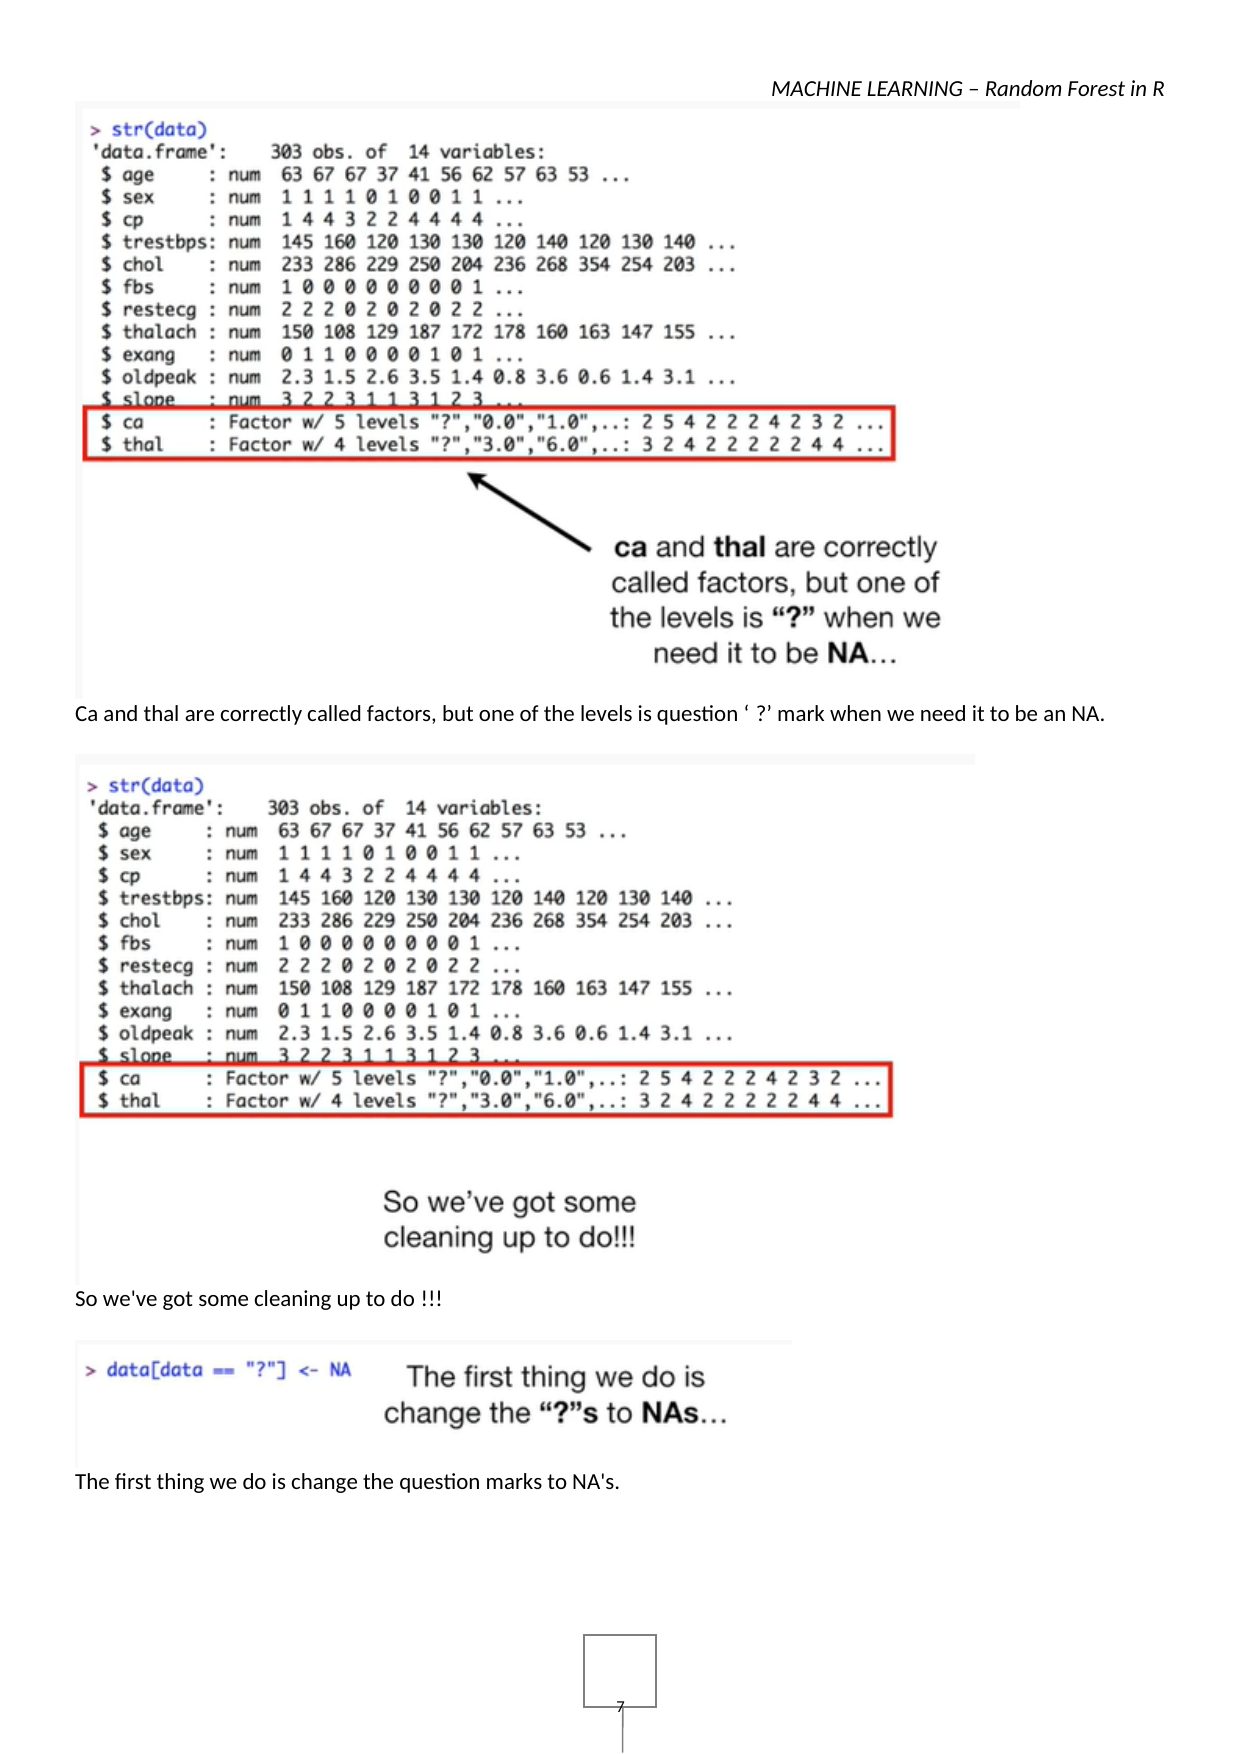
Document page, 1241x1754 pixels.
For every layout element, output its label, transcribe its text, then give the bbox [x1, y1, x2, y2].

text So we've got some cleaning up to do !!! [75, 1284, 1165, 1313]
picture [75, 1340, 793, 1468]
text The first thing we do is change the question marks to NA's. [75, 1467, 1165, 1495]
picture [75, 754, 976, 1285]
text Ca and thal are correctly called factors, but one of the levels is question ‘ ?’ mark when we need it to be an NA. [75, 699, 1165, 727]
picture [75, 101, 1021, 699]
